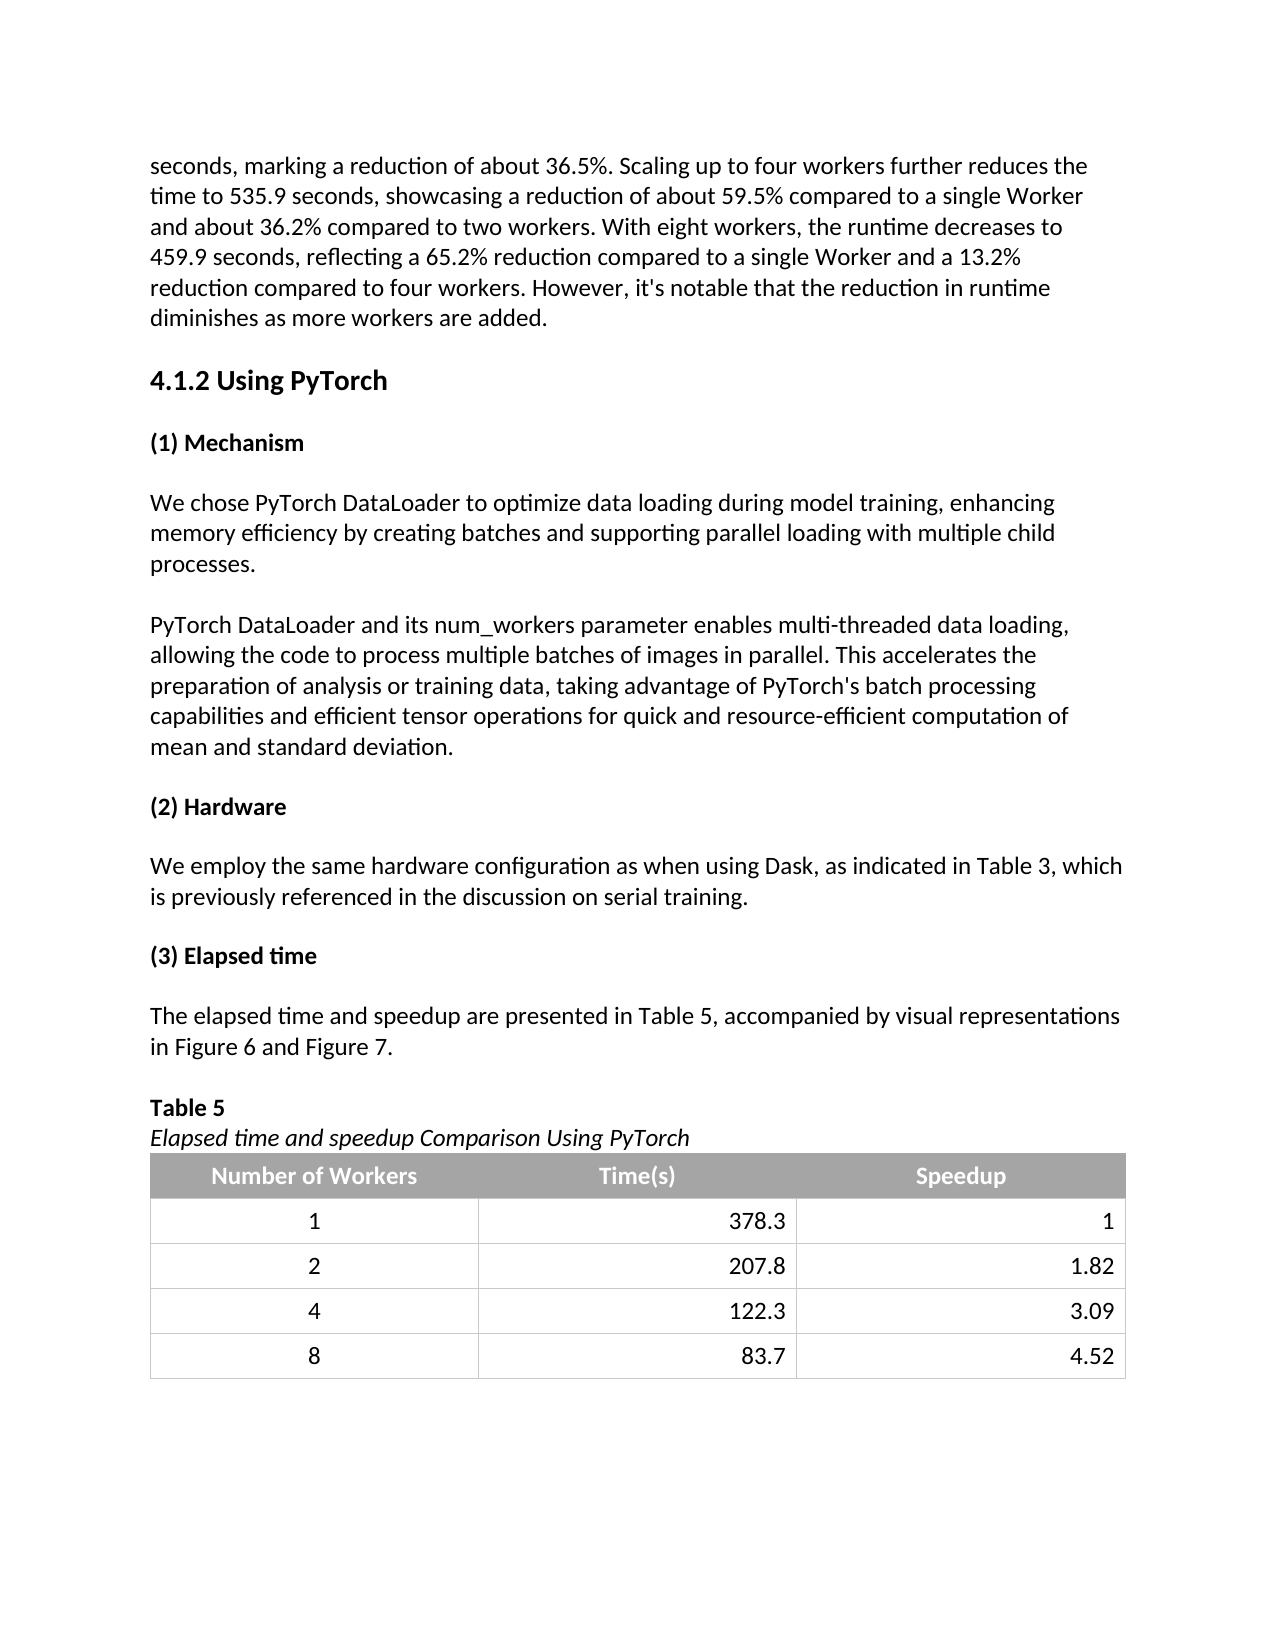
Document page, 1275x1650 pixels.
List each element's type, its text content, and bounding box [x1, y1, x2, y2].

table_header Speedup [797, 1154, 1125, 1198]
text We employ the same hardware configuration as when using Dask, as indicated in Table 3, which is previously referenced in the discussion on serial training. [150, 850, 1125, 911]
table_header Time(s) [479, 1154, 796, 1198]
text Elapsed time and speedup Comparison Using PyTorch [150, 1122, 1125, 1153]
text PyTorch DataLoader and its num_workers parameter enables multi-threaded data loading, allowing the code to process multiple batches of images in parallel. This accelerates the preparation of analysis or training data, taking advantage of PyTorch's batch processing capabilities and efficient tensor operations for quick and resource-efficient computation of mean and standard deviation. [150, 609, 1125, 761]
table_cell 1 [797, 1199, 1125, 1243]
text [150, 150, 1125, 333]
text Table 5 [150, 1092, 1125, 1122]
table_cell 8 [151, 1334, 478, 1378]
text The elapsed time and speedup are presented in Table 5, accompanied by visual representations in Figure 6 and Figure 7. [150, 1000, 1125, 1061]
subtitle (1) Mechanism [150, 427, 1125, 458]
subtitle (2) Hardware [150, 791, 1125, 821]
table_cell 1 [151, 1199, 478, 1243]
table_cell 1.82 [797, 1244, 1125, 1288]
table_cell 3.09 [797, 1289, 1125, 1333]
table_cell 4 [151, 1289, 478, 1333]
subtitle (3) Elapsed time [150, 941, 1125, 971]
subtitle 4.1.2 Using PyTorch [150, 362, 1125, 398]
text We chose PyTorch DataLoader to optimize data loading during model training, enhancing memory efficiency by creating batches and supporting parallel loading with multiple child processes. [150, 487, 1125, 578]
table_cell 2 [151, 1244, 478, 1288]
table_cell 122.3 [479, 1289, 796, 1333]
table_header Number of Workers [151, 1154, 478, 1198]
table_cell 4.52 [797, 1334, 1125, 1378]
table_cell 378.3 [479, 1199, 796, 1243]
table_cell 207.8 [479, 1244, 796, 1288]
table_cell 83.7 [479, 1334, 796, 1378]
